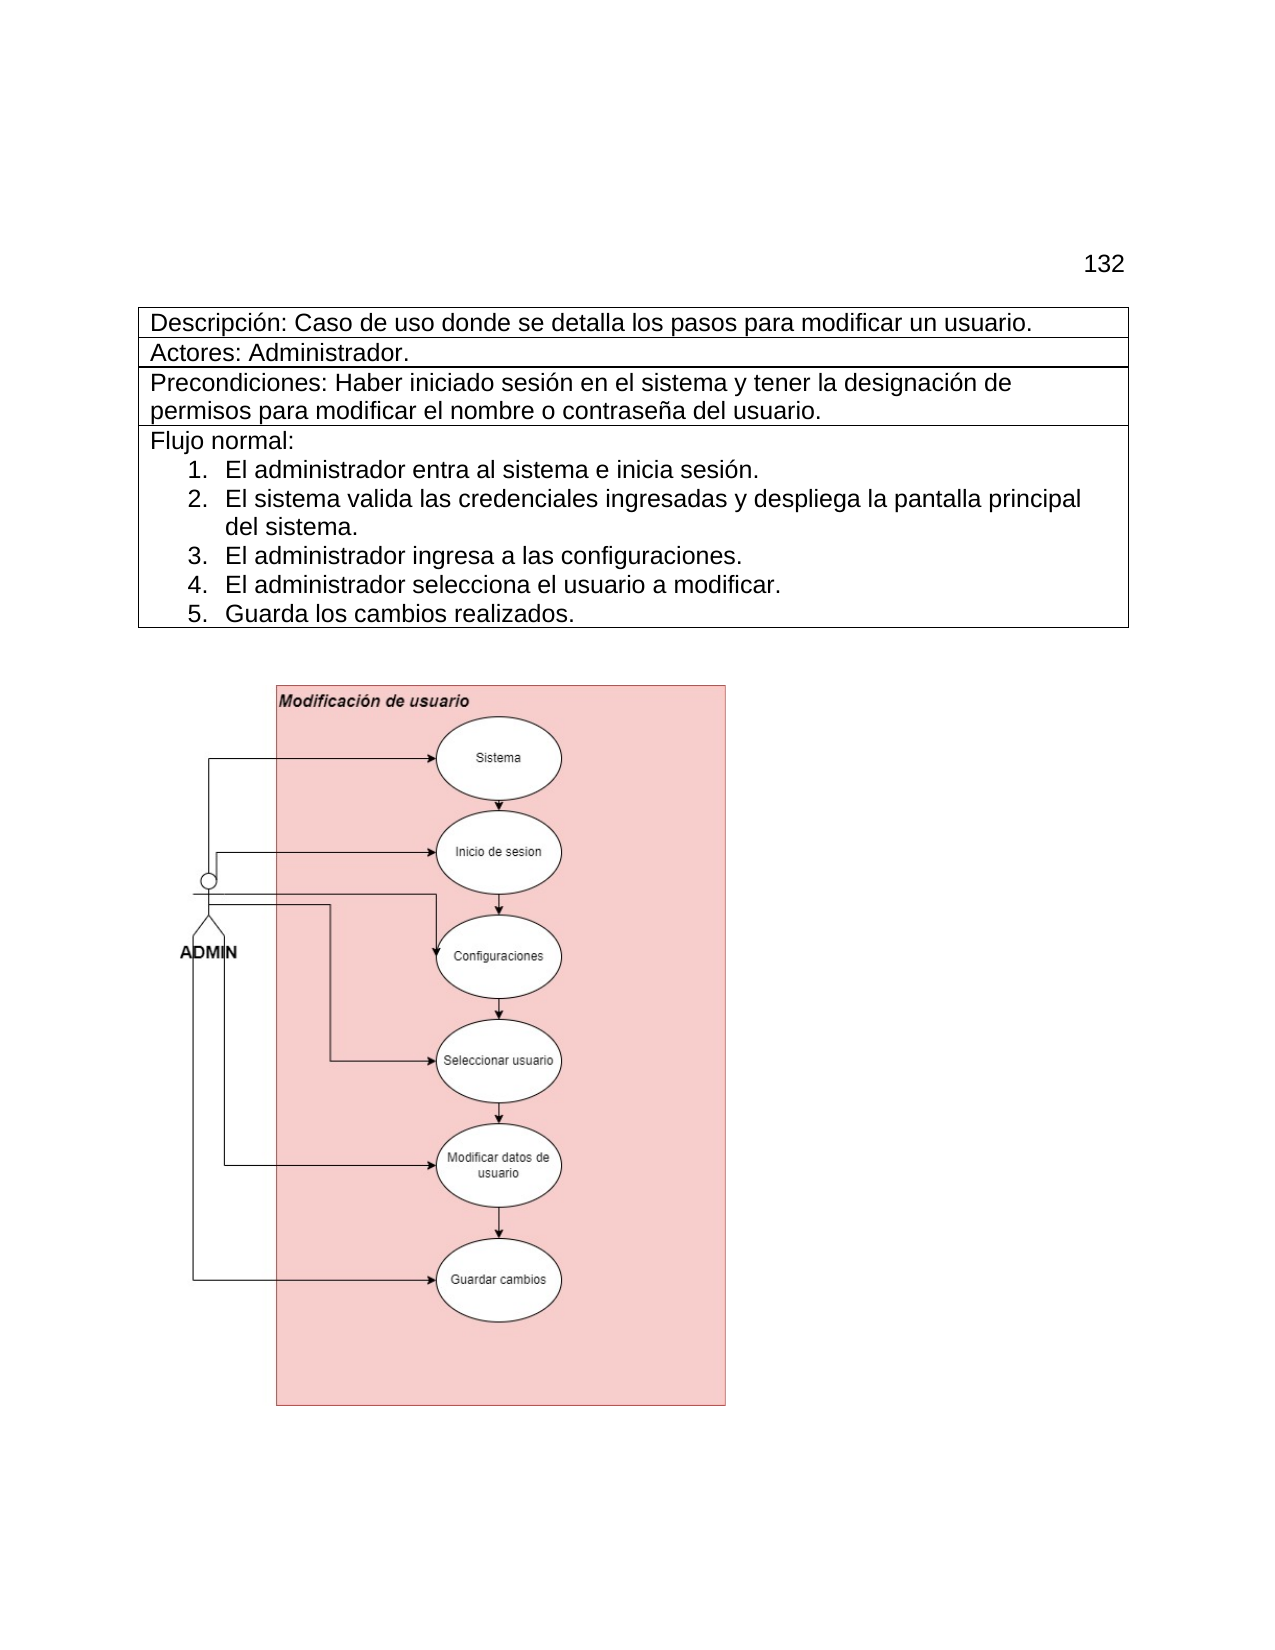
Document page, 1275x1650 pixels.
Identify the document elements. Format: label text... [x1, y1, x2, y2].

table_cell Actores: Administrador. [139, 338, 1128, 366]
picture [179, 685, 726, 1406]
table_cell Descripción: Caso de uso donde se detalla los pasos para modificar un usuario. [139, 308, 1128, 337]
table_cell Precondiciones: Haber iniciado sesión en el sistema y tener la designación de permisos para modificar el nombre o contraseña del usuario. [139, 368, 1128, 425]
table_cell Flujo normal: El administrador entra al sistema e inicia sesión. El sistema valida las credenciales ingresadas y despliega la pantalla principal del sistema. El administrador ingresa a las configuraciones. El administrador selecciona el usuario a modificar. Guarda los cambios realizados. [139, 426, 1128, 627]
